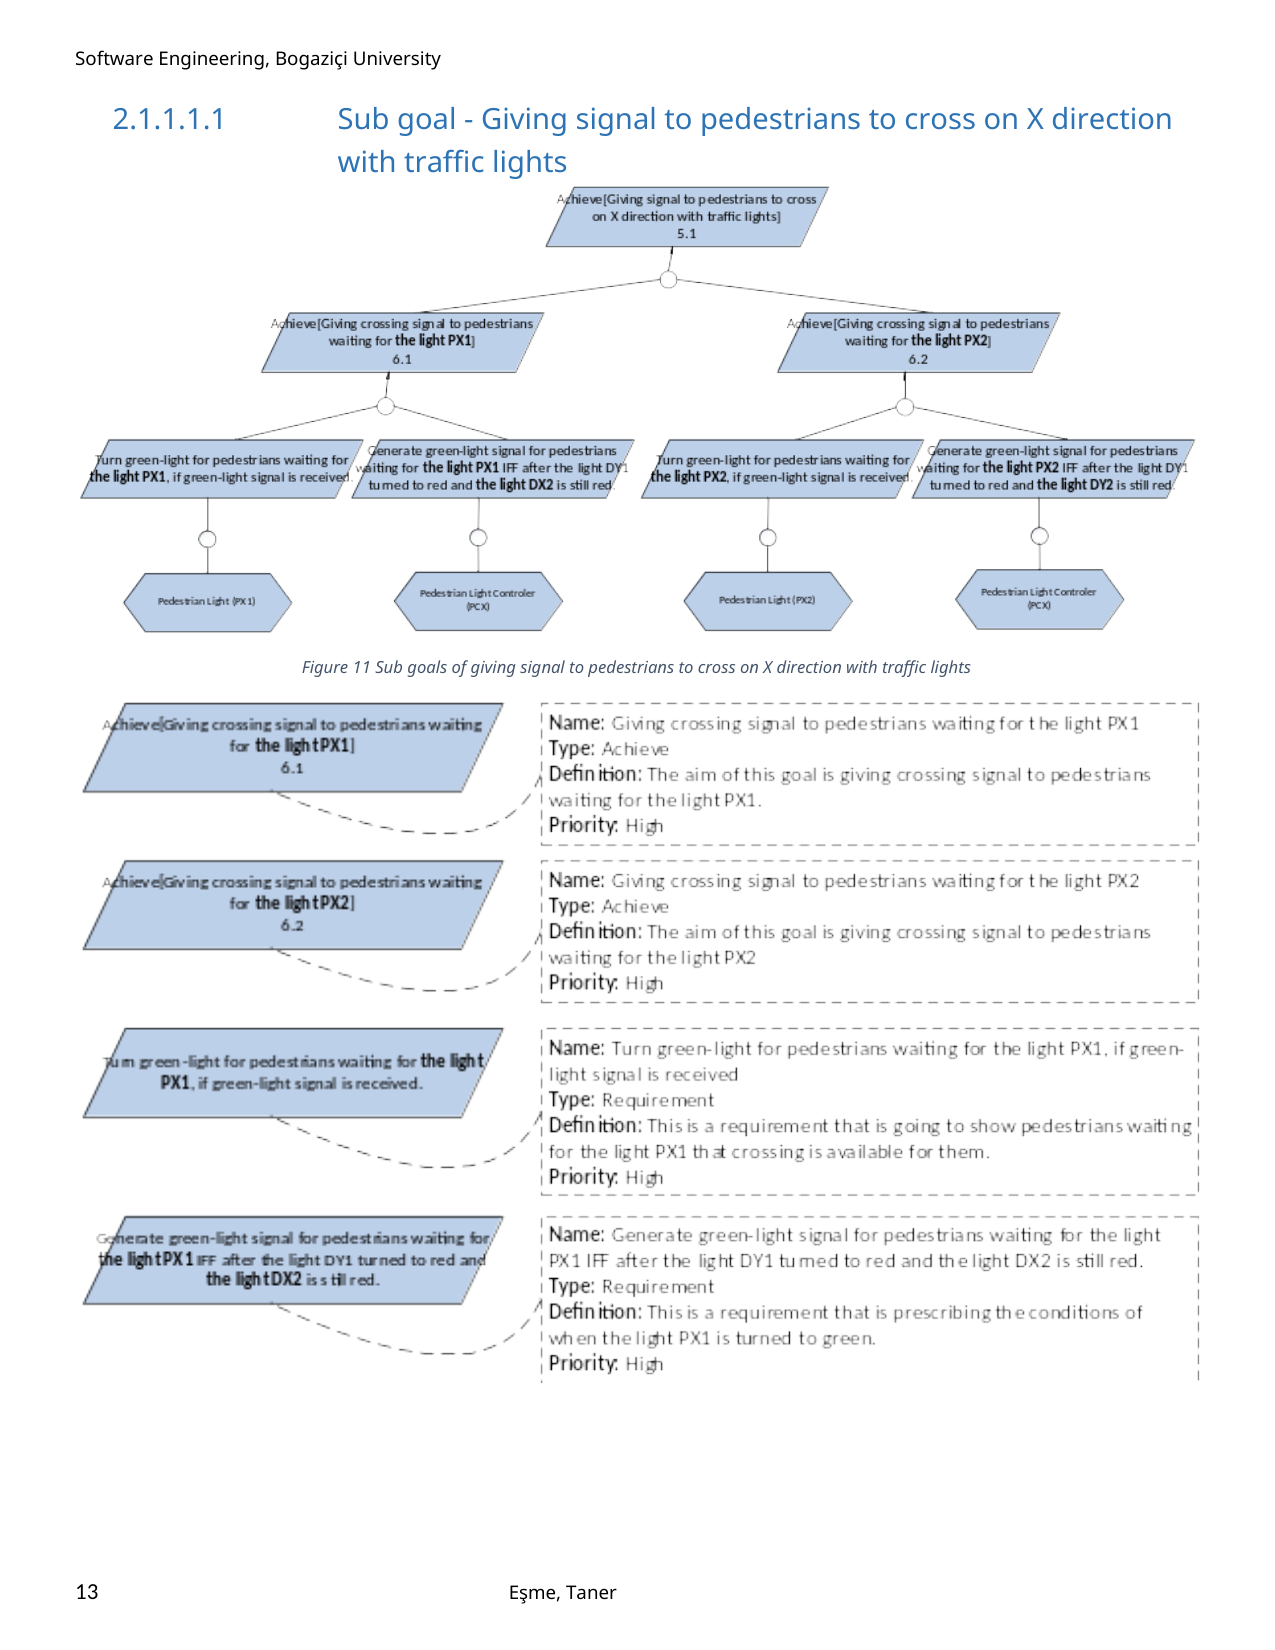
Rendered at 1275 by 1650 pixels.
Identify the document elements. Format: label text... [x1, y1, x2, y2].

text Figure 11 Sub goals of giving signal to pedestrians to cross on X direction with traffic lights [75, 656, 1200, 679]
subtitle Sub goal - Giving signal to pedestrians to cross on X direction with traffic lights [112, 98, 1200, 181]
